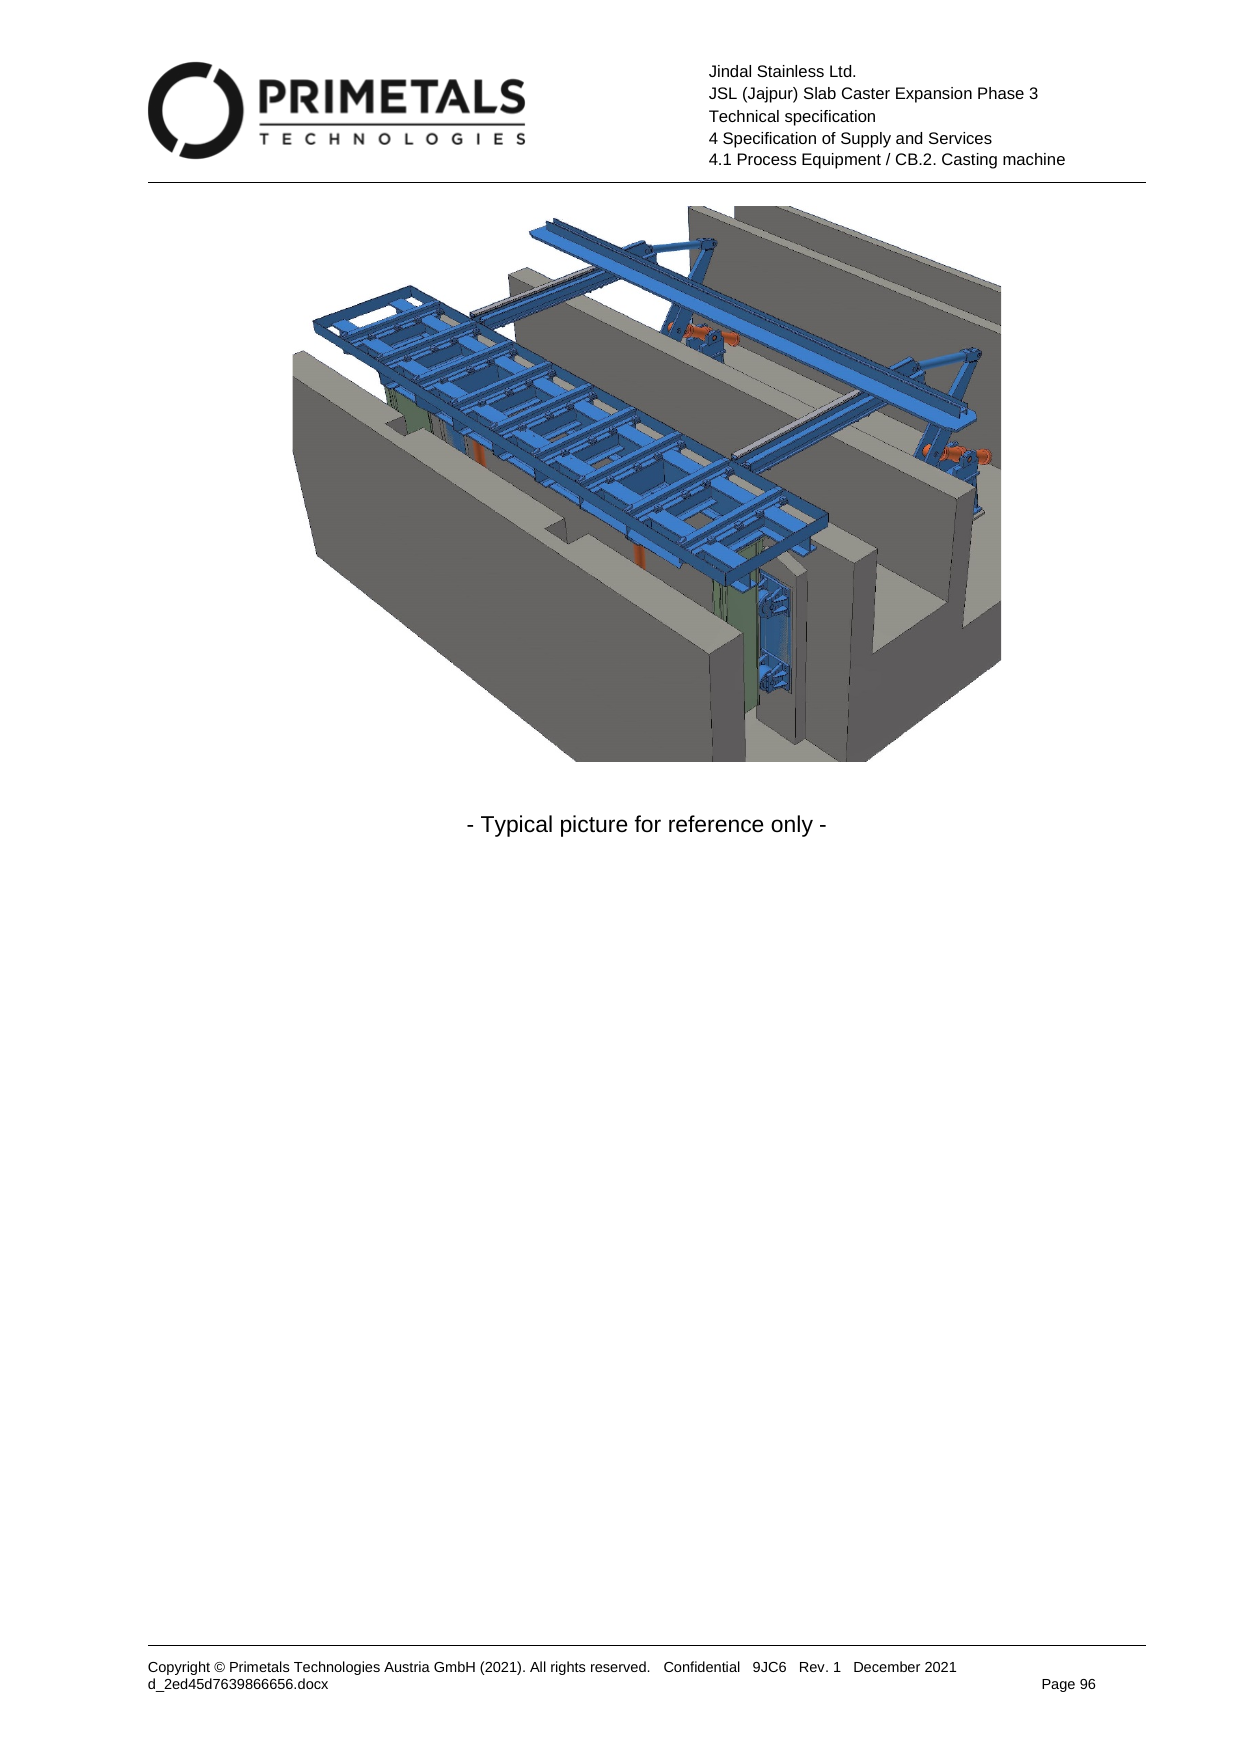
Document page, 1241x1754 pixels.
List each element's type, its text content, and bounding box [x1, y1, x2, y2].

text - Typical picture for reference only - [148, 811, 1146, 837]
picture [147, 61, 526, 160]
picture [292, 206, 1002, 762]
